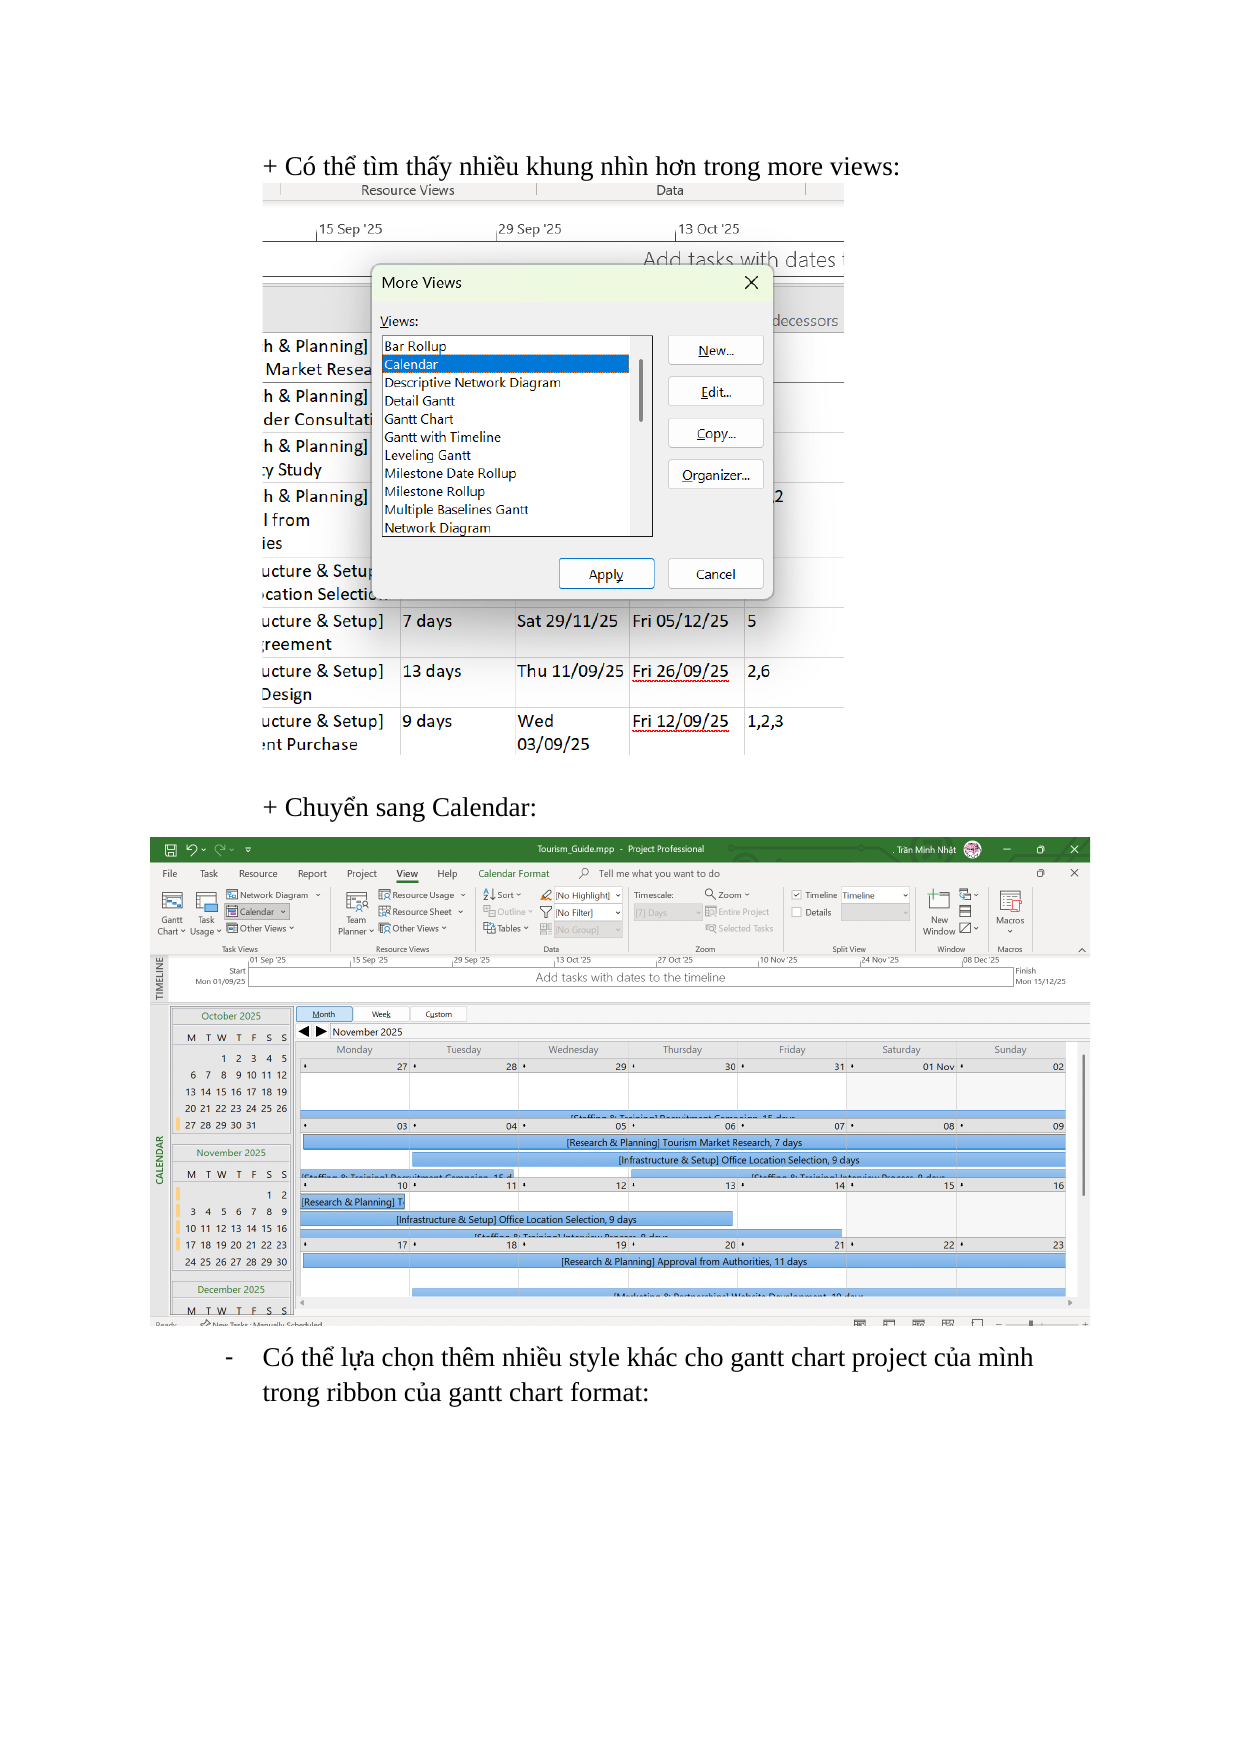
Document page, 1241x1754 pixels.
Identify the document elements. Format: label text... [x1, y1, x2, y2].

picture [262, 183, 844, 755]
list + Chuyển sang Calendar: [262, 791, 1090, 822]
list Có thể lựa chọn thêm nhiều style khác cho gantt chart project của mình trong ribbon của gantt chart format: [225, 1340, 1090, 1407]
picture [150, 837, 1091, 1326]
